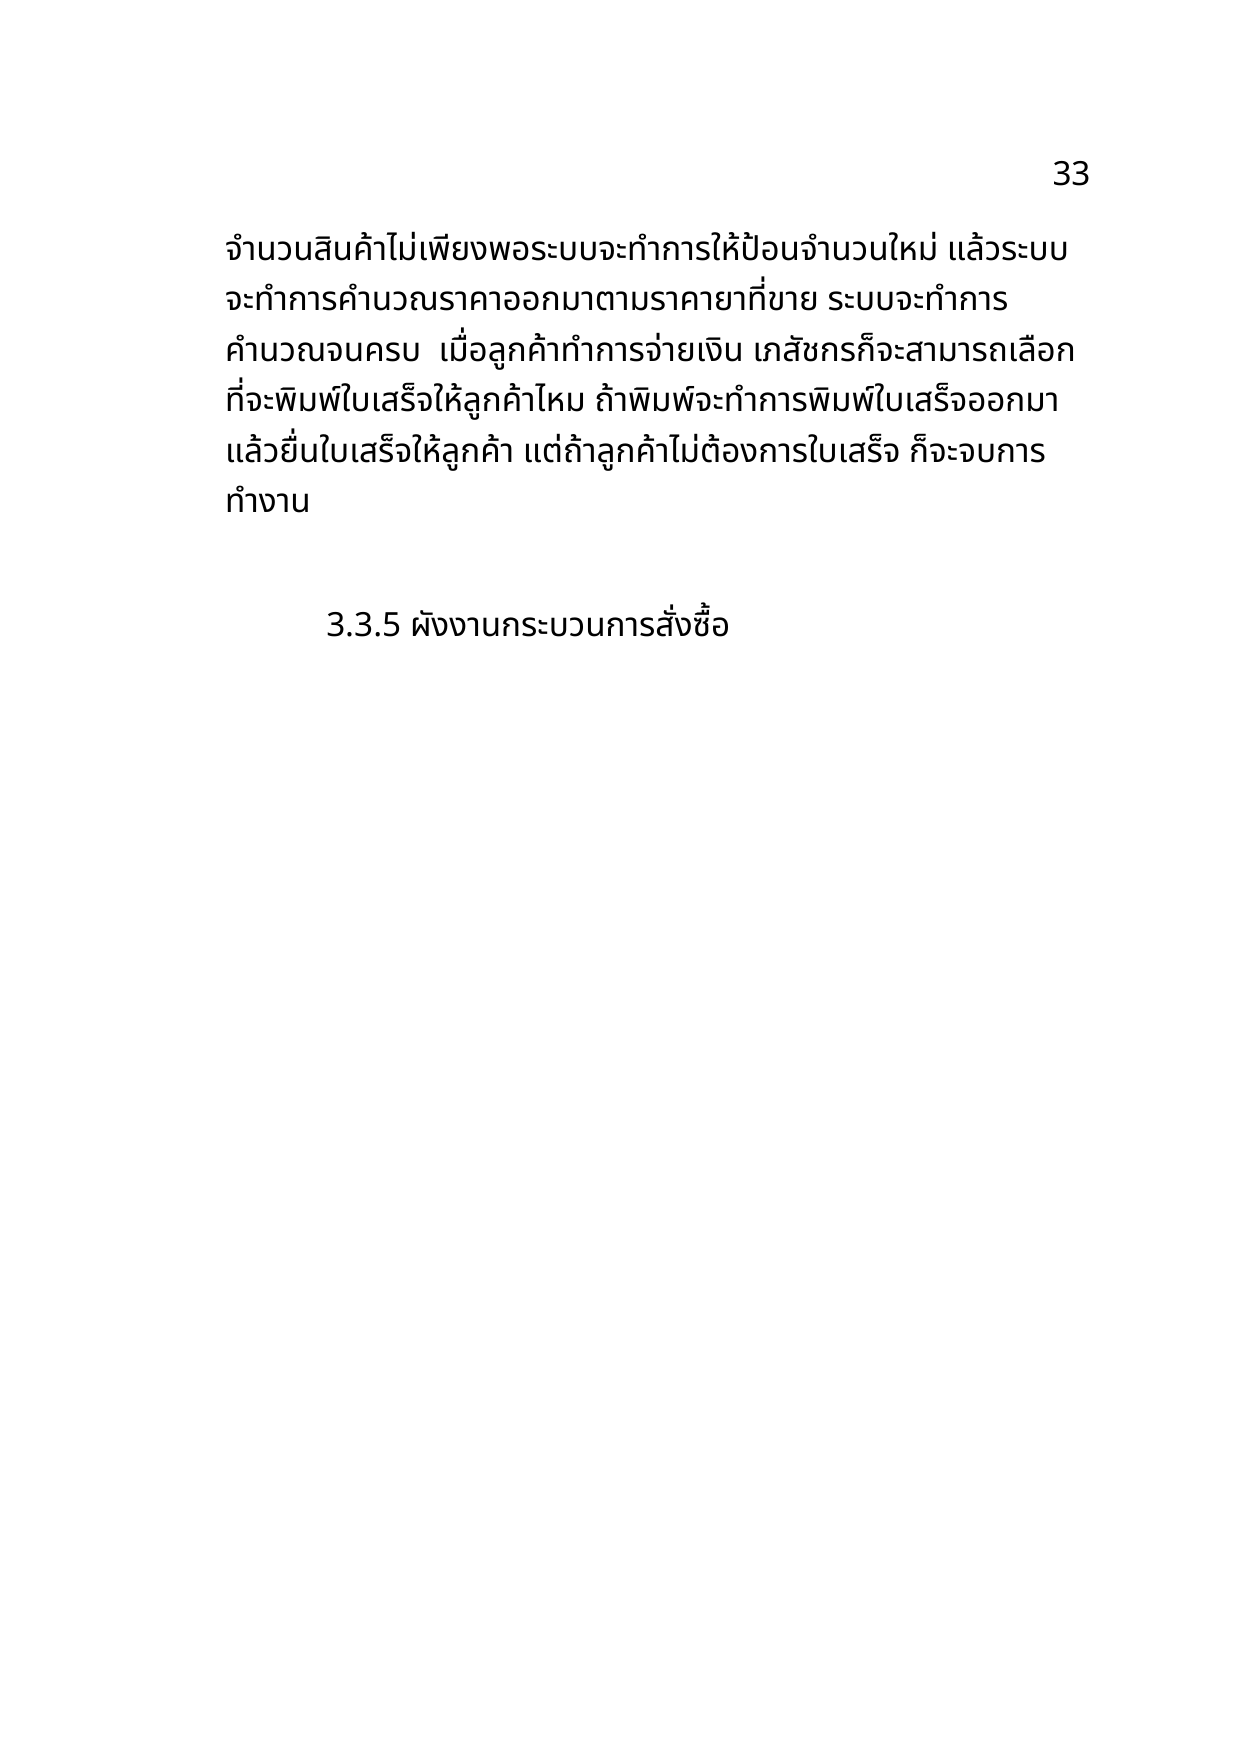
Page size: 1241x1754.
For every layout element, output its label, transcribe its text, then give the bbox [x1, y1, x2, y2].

text 3.3.5 ผังงานกระบวนการสั่งซื้อ [225, 601, 1090, 652]
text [225, 225, 1090, 527]
